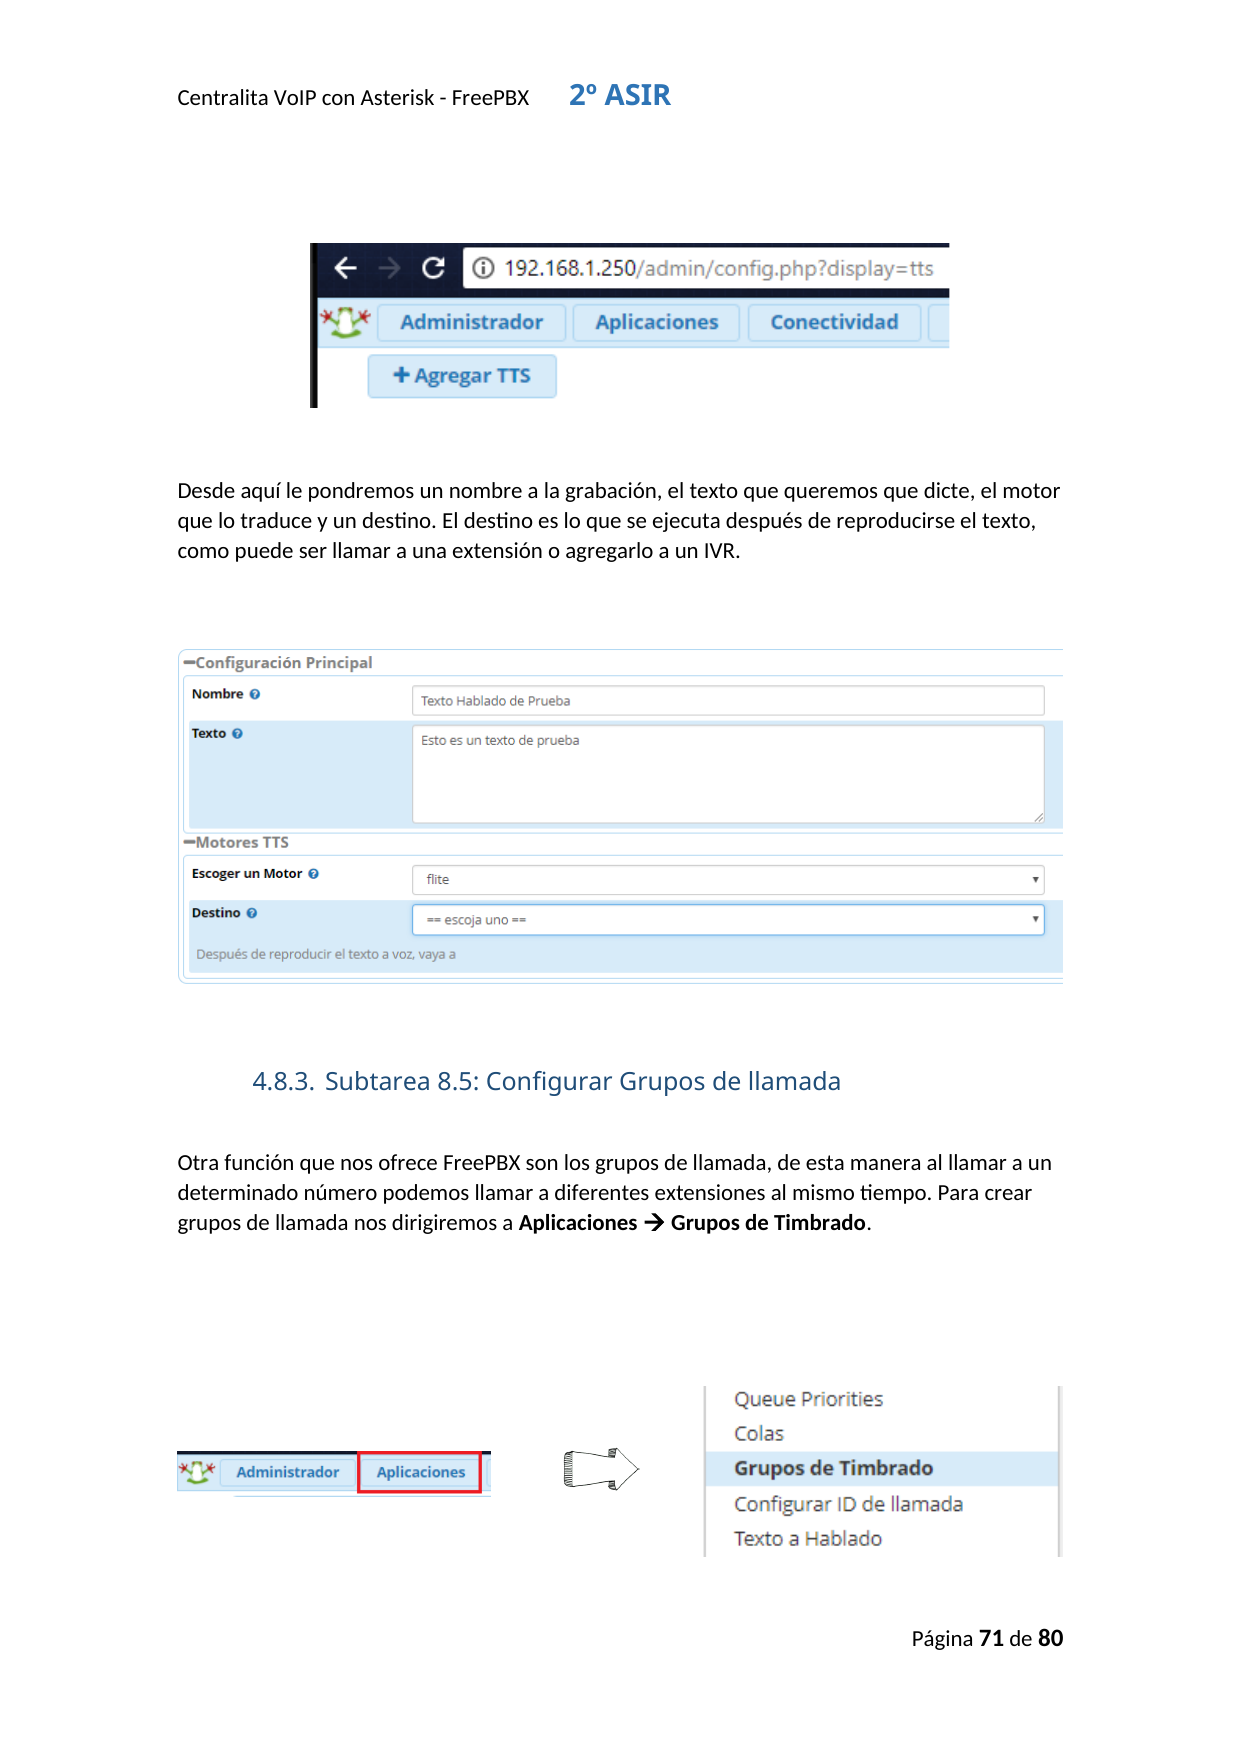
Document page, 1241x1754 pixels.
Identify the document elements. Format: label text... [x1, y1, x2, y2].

picture [703, 1386, 1063, 1557]
picture [562, 1429, 641, 1509]
picture [310, 243, 950, 408]
picture [177, 648, 1063, 996]
picture [177, 1451, 491, 1497]
text Desde aquí le pondremos un nombre a la grabación, el texto que queremos que dicte, el motor que lo traduce y un destino. El destino es lo que se ejecuta después de reproducirse el texto, como puede ser llamar a una extensión o agregarlo a un IVR. [177, 476, 1063, 564]
text Otra función que nos ofrece FreePBX son los grupos de llamada, de esta manera al llamar a un determinado número podemos llamar a diferentes extensiones al mismo tiempo. Para crear grupos de llamada nos dirigiremos a Aplicaciones Grupos de Timbrado. [177, 1148, 1063, 1236]
subtitle Subtarea 8.5: Configurar Grupos de llamada [252, 1064, 1063, 1098]
